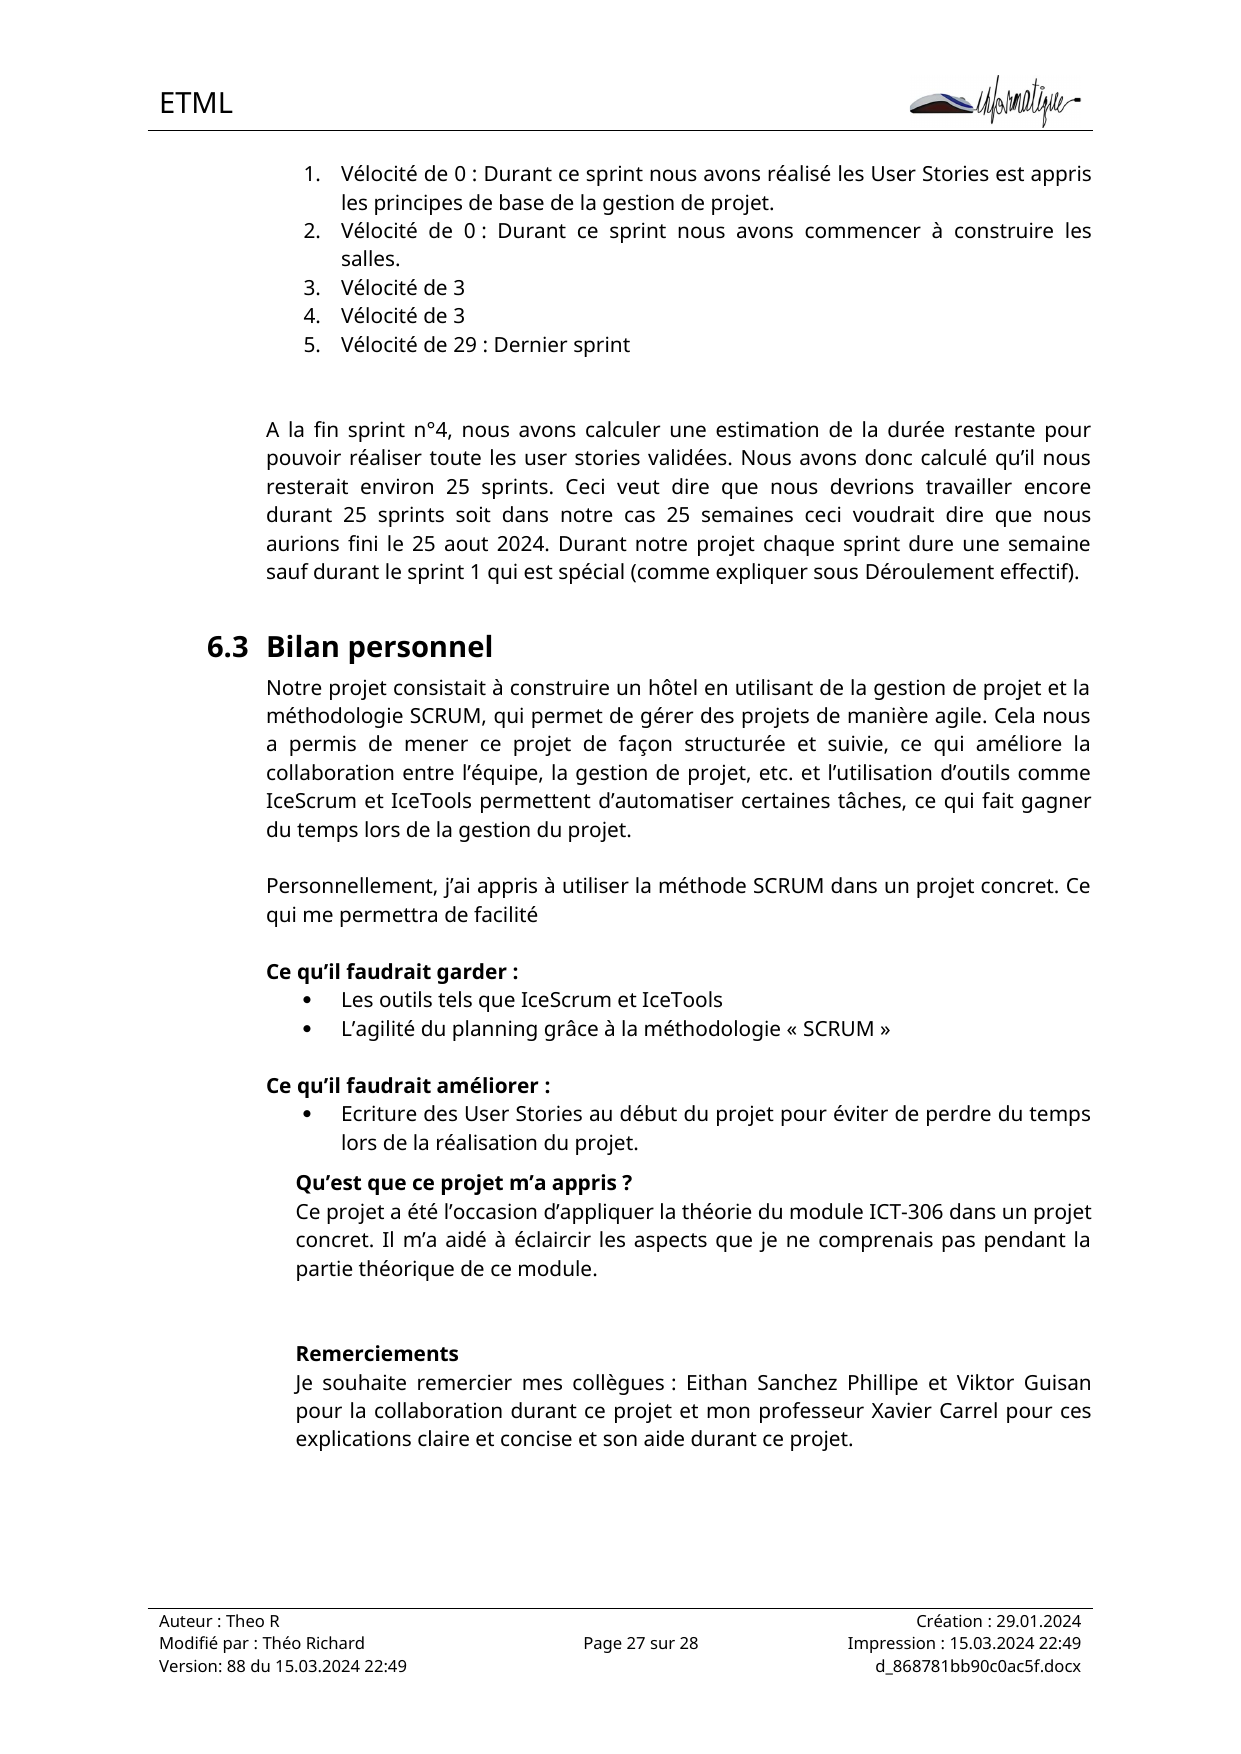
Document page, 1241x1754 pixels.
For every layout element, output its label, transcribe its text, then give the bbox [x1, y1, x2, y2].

text Ce projet a été l’occasion d’appliquer la théorie du module ICT-306 dans un projet concret. Il m’a aidé à éclaircir les aspects que je ne comprenais pas pendant la partie théorique de ce module. [295, 1197, 1092, 1282]
text Qu’est que ce projet m’a appris ? [295, 1168, 1092, 1197]
text Ce qu’il faudrait garder : [266, 957, 1092, 985]
list L’agilité du planning grâce à la méthodologie « SCRUM » [303, 1014, 1092, 1042]
subtitle Bilan personnel [207, 627, 1092, 666]
list Vélocité de 3 [303, 273, 1092, 301]
text Notre projet consistait à construire un hôtel en utilisant de la gestion de projet et la méthodologie SCRUM, qui permet de gérer des projets de manière agile. Cela nous a permis de mener ce projet de façon structurée et suivie, ce qui améliore la collaboration entre l’équipe, la gestion de projet, etc. et l’utilisation d’outils comme IceScrum et IceTools permettent d’automatiser certaines tâches, ce qui fait gagner du temps lors de la gestion du projet. [266, 673, 1092, 843]
text Je souhaite remercier mes collègues : Eithan Sanchez Phillipe et Viktor Guisan pour la collaboration durant ce projet et mon professeur Xavier Carrel pour ces explications claire et concise et son aide durant ce projet. [295, 1368, 1092, 1453]
list Ecriture des User Stories au début du projet pour éviter de perdre du temps lors de la réalisation du projet. [303, 1099, 1092, 1156]
list Vélocité de 3 [303, 301, 1092, 330]
text Personnellement, j’ai appris à utiliser la méthode SCRUM dans un projet concret. Ce qui me permettra de facilité [266, 872, 1092, 928]
list Vélocité de 29 : Dernier sprint [303, 330, 1092, 358]
picture [909, 75, 1082, 128]
text Ce qu’il faudrait améliorer : [266, 1071, 1092, 1099]
text Remerciements [295, 1339, 1092, 1368]
list Les outils tels que IceScrum et IceTools [303, 985, 1092, 1014]
list Vélocité de 0 : Durant ce sprint nous avons commencer à construire les salles. [303, 216, 1092, 273]
list Vélocité de 0 : Durant ce sprint nous avons réalisé les User Stories est appris les principes de base de la gestion de projet. [303, 159, 1092, 216]
text A la fin sprint n°4, nous avons calculer une estimation de la durée restante pour pouvoir réaliser toute les user stories validées. Nous avons donc calculé qu’il nous resterait environ 25 sprints. Ceci veut dire que nous devrions travailler encore durant 25 sprints soit dans notre cas 25 semaines ceci voudrait dire que nous aurions fini le 25 aout 2024. Durant notre projet chaque sprint dure une semaine sauf durant le sprint 1 qui est spécial (comme expliquer sous Déroulement effectif). [266, 415, 1092, 586]
